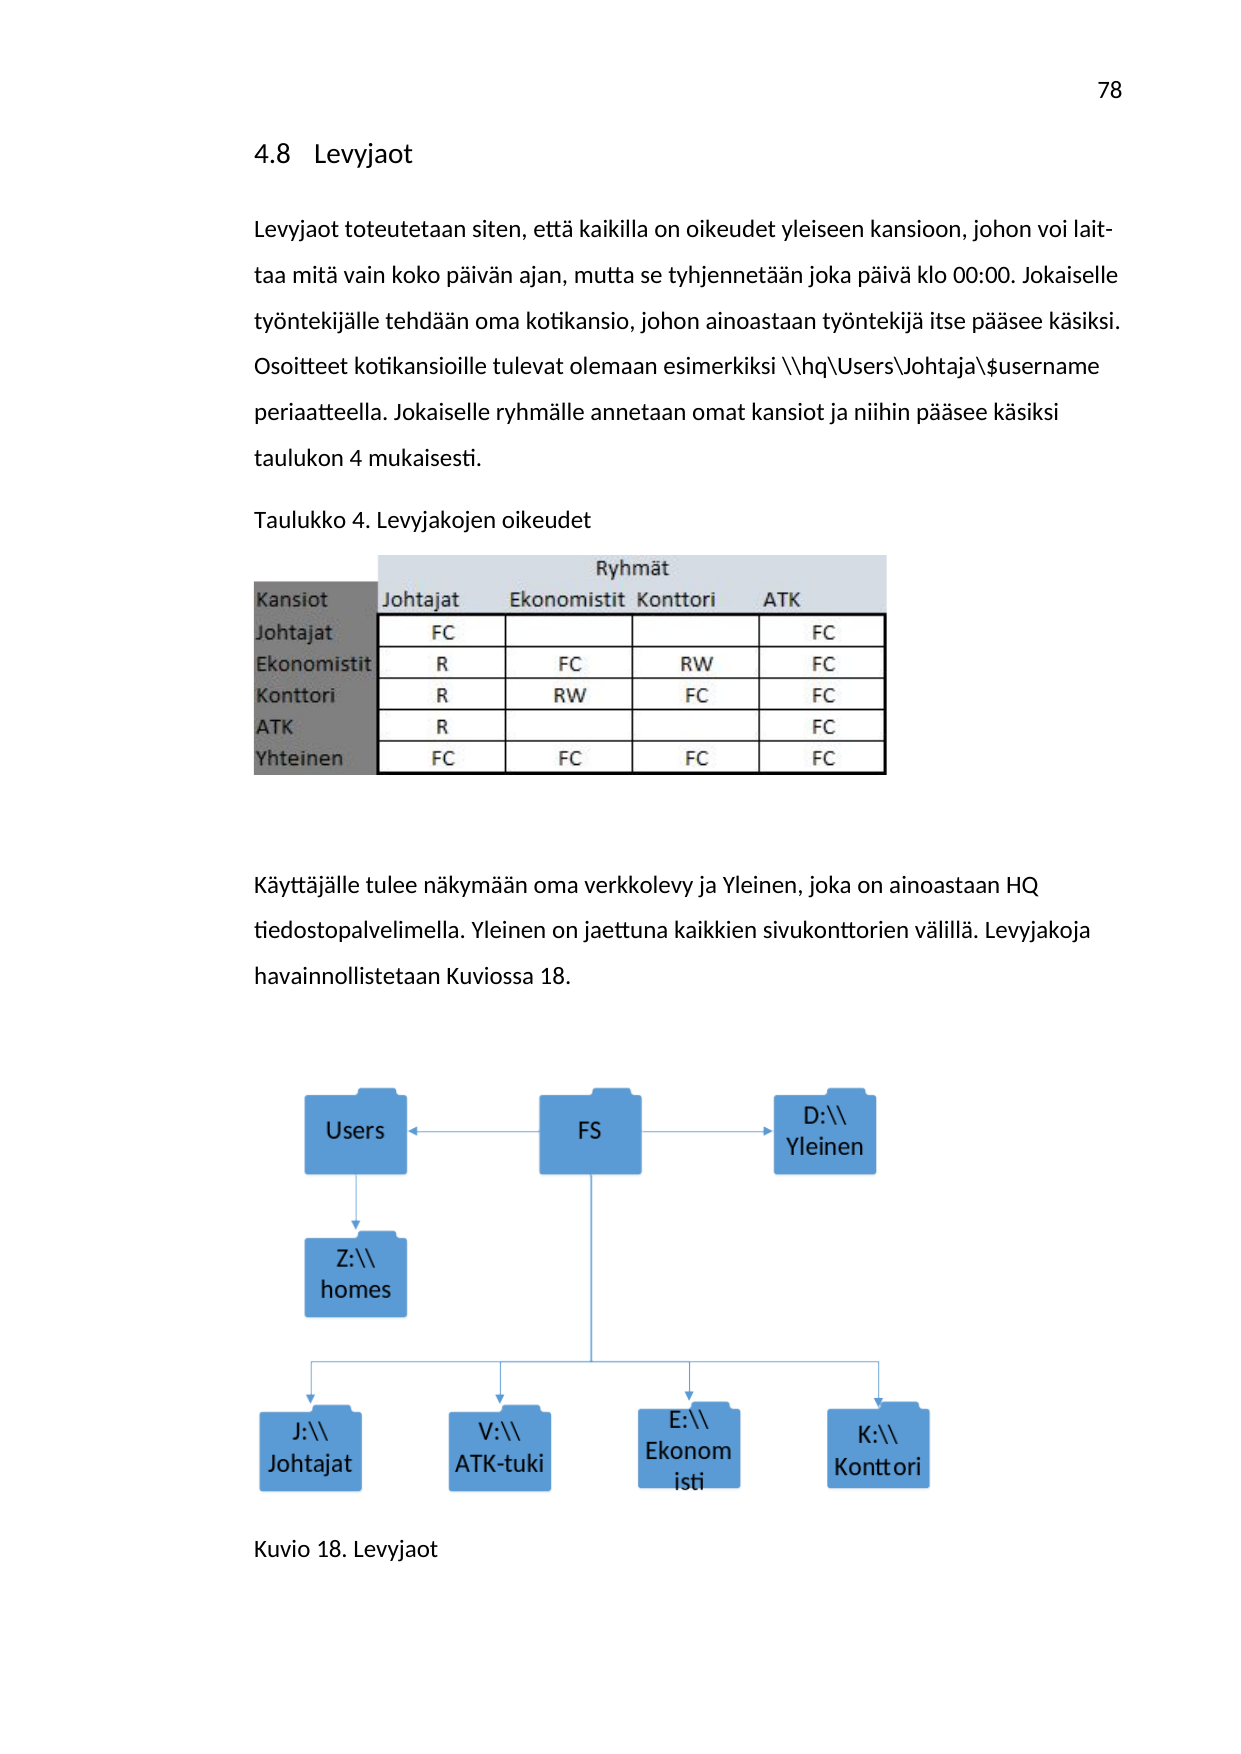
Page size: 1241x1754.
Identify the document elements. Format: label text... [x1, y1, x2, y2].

subtitle Levyjaot [254, 135, 1122, 171]
text Käyttäjälle tulee näkymään oma verkkolevy ja Yleinen, joka on ainoastaan HQ tiedostopalvelimella. Yleinen on jaettuna kaikkien sivukonttorien välillä. Levyjakoja havainnollistetaan Kuviossa 18. [254, 869, 1122, 991]
text Levyjaot toteutetaan siten, että kaikilla on oikeudet yleiseen kansioon, johon voi lait-taa mitä vain koko päivän ajan, mutta se tyhjennetään joka päivä klo 00:00. Jokaiselle työntekijälle tehdään oma kotikansio, johon ainoastaan työntekijä itse pääsee käsiksi. Osoitteet kotikansioille tulevat olemaan esimerkiksi \\hq\Users\Johtaja\$username periaatteella. Jokaiselle ryhmälle annetaan omat kansiot ja niihin pääsee käsiksi taulukon 4 mukaisesti. [254, 213, 1122, 472]
picture [253, 555, 887, 775]
